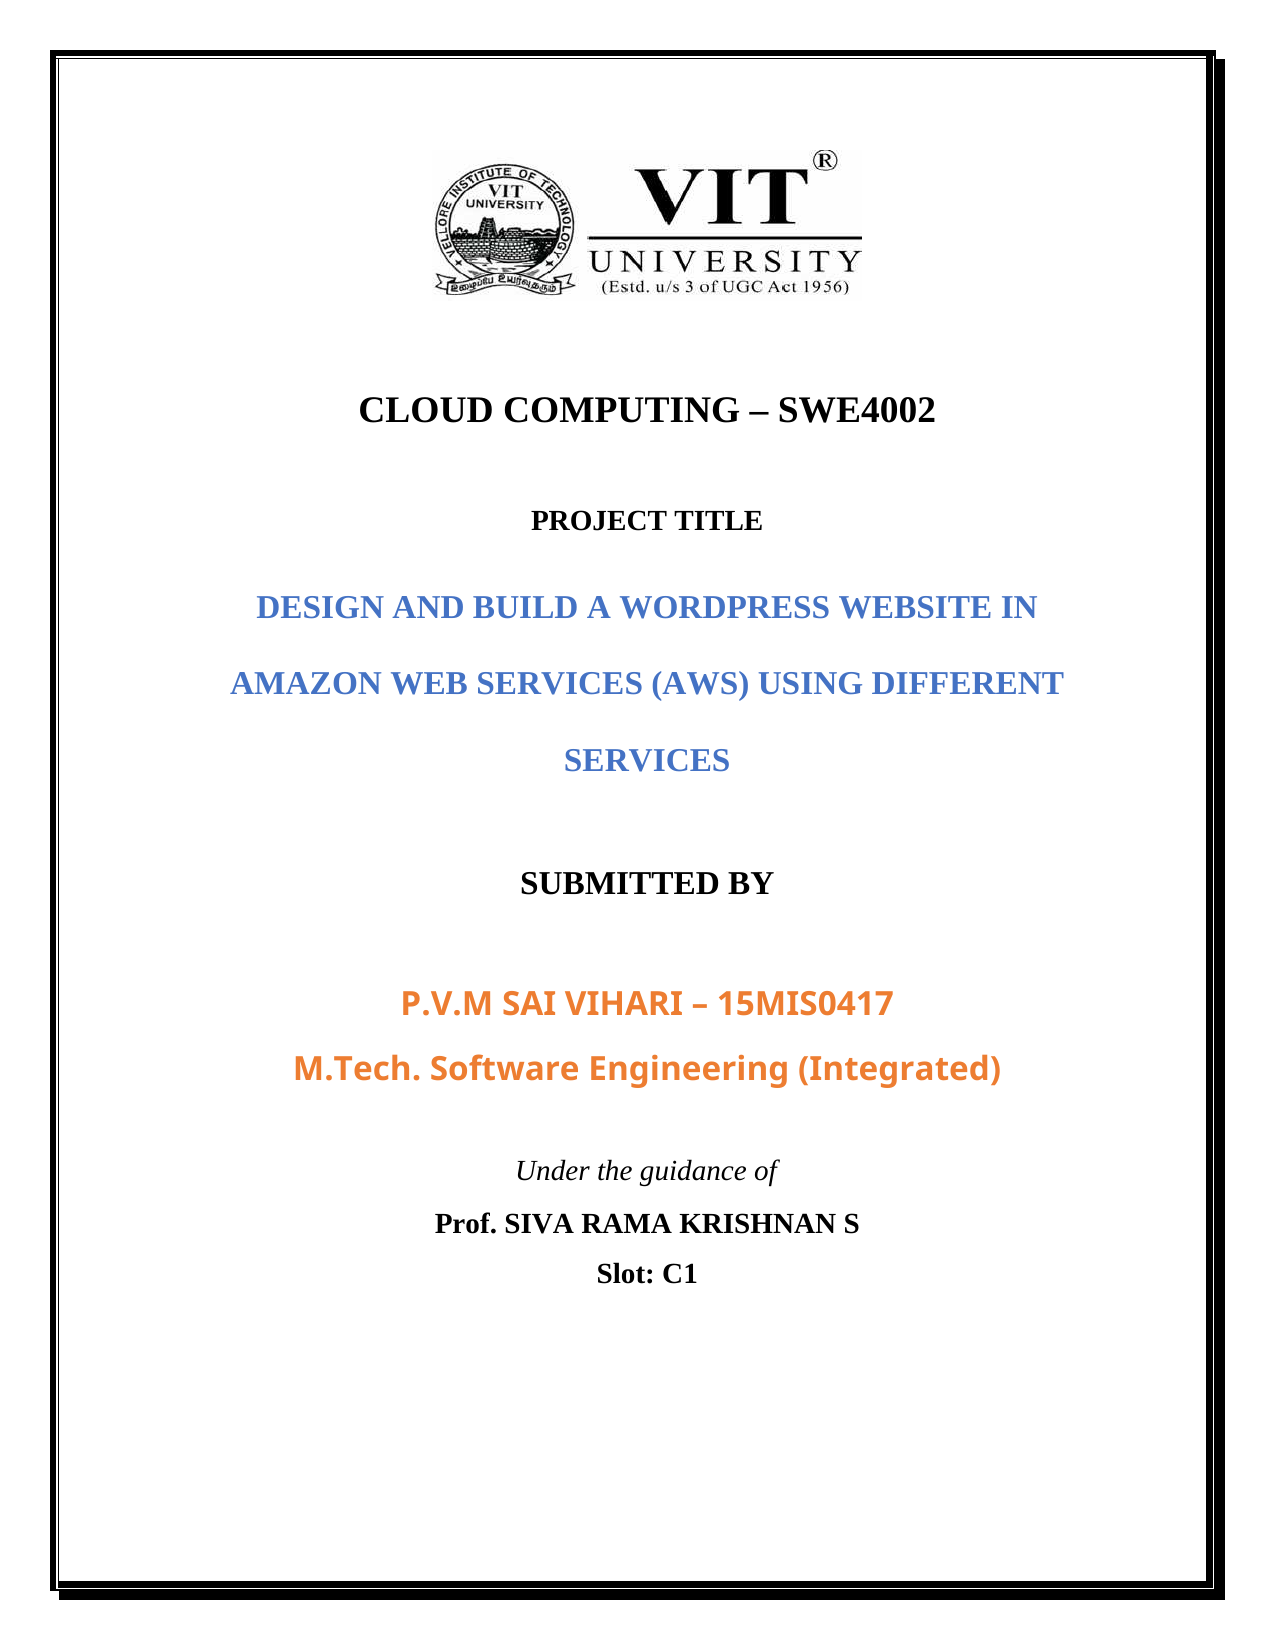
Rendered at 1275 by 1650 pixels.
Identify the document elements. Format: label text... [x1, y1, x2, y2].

text P.V.M SAI VIHARI – 15MIS0417 [206, 979, 1089, 1025]
text SUBMITTED BY [206, 863, 1089, 902]
text Prof. SIVA RAMA KRISHNAN S [206, 1206, 1089, 1239]
picture [432, 150, 862, 301]
text DESIGN AND BUILD A WORDPRESS WEBSITE IN AMAZON WEB SERVICES (AWS) USING DIFFERENT SERVICES [206, 587, 1089, 779]
text Under the guidance of [206, 1153, 1089, 1187]
text CLOUD COMPUTING – SWE4002 [206, 387, 1089, 430]
text Slot: C1 [206, 1256, 1089, 1290]
text Project TITLE [206, 503, 1089, 537]
text M.Tech. Software Engineering (Integrated) [206, 1045, 1089, 1090]
